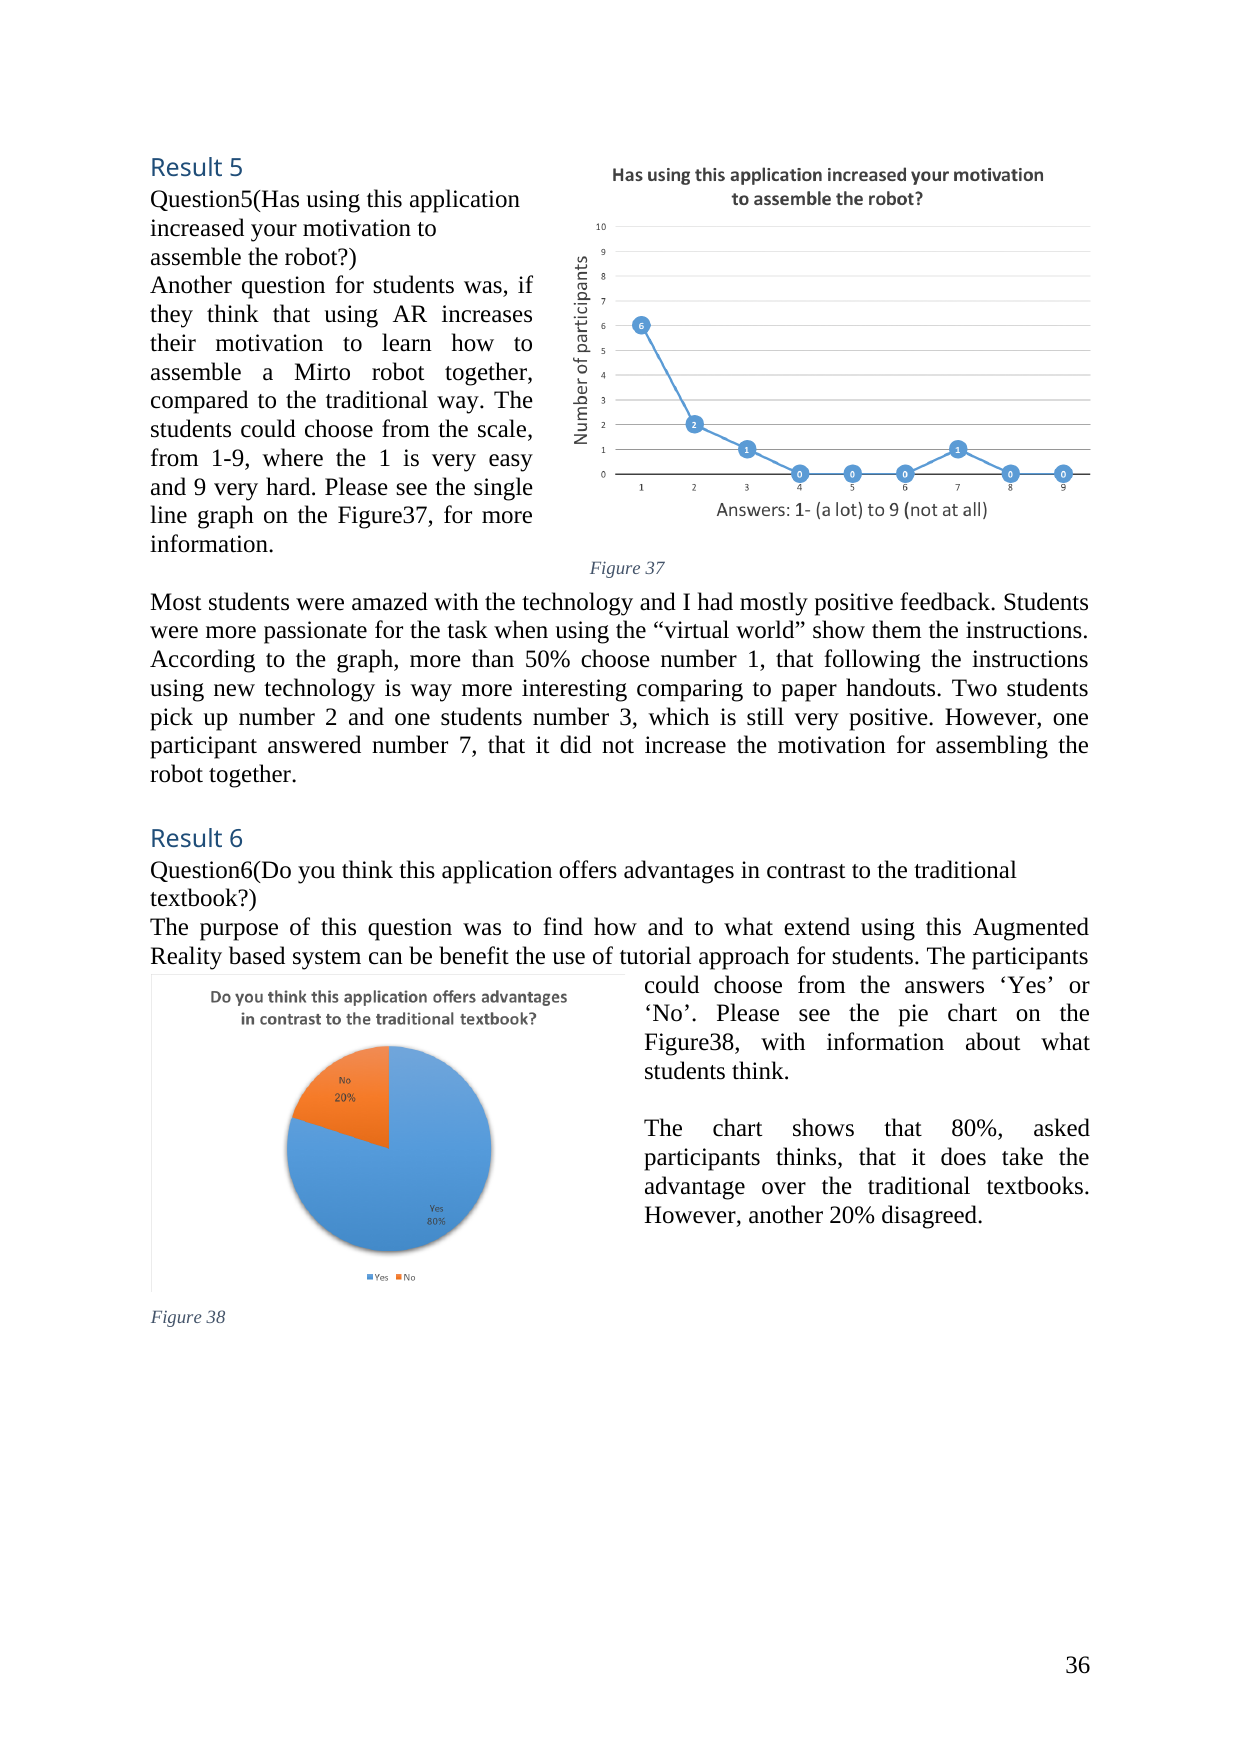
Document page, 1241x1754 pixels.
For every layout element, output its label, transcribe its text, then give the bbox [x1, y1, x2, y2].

picture [150, 974, 625, 1291]
picture [551, 150, 1102, 534]
text Another question for students was, if they think that using AR increases their motivation to learn how to assemble a Mirto robot together, compared to the traditional way. The students could choose from the scale, from 1-9, where the 1 is very easy and 9 very hard. Please see the single line graph on the Figure37, for more information. [150, 270, 1090, 558]
subtitle Result 5 [150, 150, 551, 184]
text Question6(Do you think this application offers advantages in contrast to the traditional textbook?) [150, 855, 1090, 912]
text The chart shows that 80%, asked participants thinks, that it does take the advantage over the traditional textbooks. However, another 20% disagreed. [625, 1113, 1090, 1228]
text Question5(Has using this application increased your motivation to assemble the robot?) [150, 184, 551, 270]
subtitle Result 6 [150, 821, 1090, 855]
text The purpose of this question was to find how and to what extend using this Augmented Reality based system can be benefit the use of tutorial approach for students. The participants could choose from the answers ‘Yes’ or ‘No’. Please see the pie chart on the Figure38, with information about what students think. [150, 912, 1090, 1085]
text Most students were amazed with the technology and I had mostly positive feedback. Students were more passionate for the task when using the “virtual world” show them the instructions. According to the graph, more than 50% choose number 1, that following the instructions using new technology is way more interesting comparing to paper handouts. Two students pick up number 2 and one students number 3, which is still very positive. However, one participant answered number 7, that it did not increase the motivation for assembling the robot together. [150, 587, 1090, 788]
